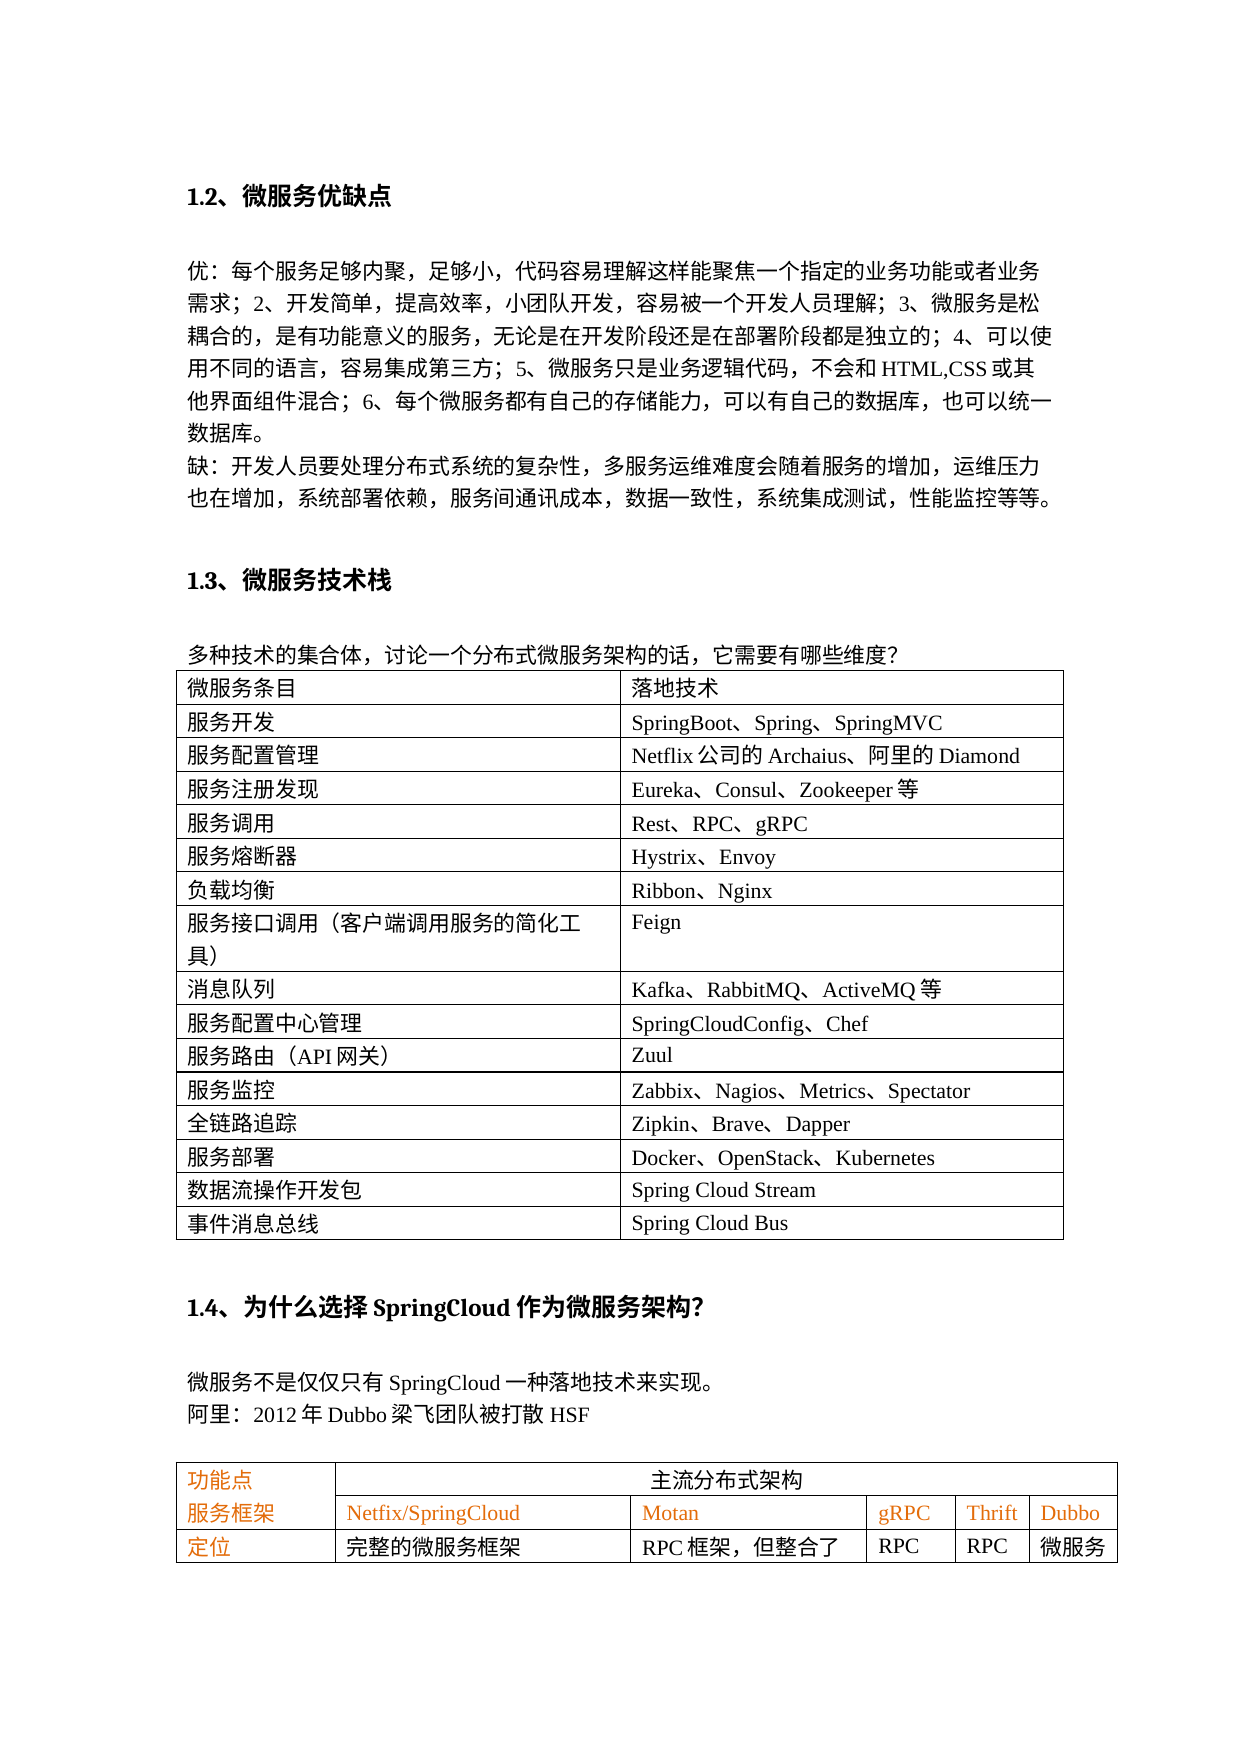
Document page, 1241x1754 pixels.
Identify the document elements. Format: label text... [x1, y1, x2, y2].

table_cell Docker、OpenStack、Kubernetes [621, 1140, 1063, 1172]
text 微服务不是仅仅只有SpringCloud一种落地技术来实现。 [187, 1364, 1053, 1397]
table_cell 定位 [177, 1530, 335, 1562]
table_cell Zabbix、Nagios、Metrics、Spectator [621, 1073, 1063, 1105]
table_cell Eureka、Consul、Zookeeper等 [621, 772, 1063, 804]
table_cell Netflix公司的Archaius、阿里的Diamond [621, 738, 1063, 771]
table_header 功能点 服务框架 [177, 1463, 335, 1529]
table_cell 服务监控 [177, 1073, 620, 1105]
table_cell Kafka、RabbitMQ、ActiveMQ等 [621, 972, 1063, 1004]
table_cell 服务配置管理 [177, 738, 620, 771]
table_cell 事件消息总线 [177, 1207, 620, 1239]
table_cell 消息队列 [177, 972, 620, 1004]
table_cell 服务注册发现 [177, 772, 620, 804]
table_cell 数据流操作开发包 [177, 1173, 620, 1206]
table_cell Motan [631, 1496, 866, 1529]
table_cell Hystrix、Envoy [621, 839, 1063, 871]
text 优：每个服务足够内聚，足够小，代码容易理解这样能聚焦一个指定的业务功能或者业务需求；2、开发简单，提高效率，小团队开发，容易被一个开发人员理解；3、微服务是松耦合的，是有功能意义的服务，无论是在开发阶段还是在部署阶段都是独立的；4、可以使用不同的语言，容易集成第三方；5、微服务只是业务逻辑代码，不会和HTML,CSS或其他界面组件混合；6、每个微服务都有自己的存储能力，可以有自己的数据库，也可以统一数据库。 [187, 253, 1053, 448]
table_cell 负载均衡 [177, 872, 620, 905]
table_cell Dubbo [1030, 1496, 1117, 1529]
subtitle 1.2、微服务优缺点 [187, 162, 1053, 227]
table_cell 服务调用 [177, 805, 620, 838]
table_cell Spring Cloud Bus [621, 1207, 1063, 1239]
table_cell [631, 1530, 866, 1562]
table_cell 服务配置中心管理 [177, 1005, 620, 1038]
table_header 主流分布式架构 [336, 1463, 1117, 1495]
table_cell SpringBoot、Spring、SpringMVC [621, 705, 1063, 737]
table_cell Zipkin、Brave、Dapper [621, 1106, 1063, 1138]
table_cell 完整的微服务框架 [336, 1530, 630, 1562]
subtitle 1.4、为什么选择SpringCloud作为微服务架构？ [187, 1273, 1053, 1338]
table_cell 全链路追踪 [177, 1106, 620, 1138]
table_cell Zuul [621, 1039, 1063, 1071]
table_cell Rest、RPC、gRPC [621, 805, 1063, 838]
table_header 落地技术 [621, 671, 1063, 703]
table_cell 微服务框架 [1030, 1530, 1117, 1562]
table_cell 服务熔断器 [177, 839, 620, 871]
table_cell gRPC [867, 1496, 955, 1529]
table_cell Spring Cloud Stream [621, 1173, 1063, 1206]
table_cell Feign [621, 906, 1063, 971]
table_cell RPC框架 [956, 1530, 1029, 1562]
table_cell Ribbon、Nginx [621, 872, 1063, 905]
table_cell 服务开发 [177, 705, 620, 737]
table_cell Thrift [956, 1496, 1029, 1529]
subtitle 1.3、微服务技术栈 [187, 546, 1053, 611]
table_cell RPC框架 [867, 1530, 955, 1562]
table_cell SpringCloudConfig、Chef [621, 1005, 1063, 1038]
text 多种技术的集合体，讨论一个分布式微服务架构的话，它需要有哪些维度？ [187, 637, 1053, 670]
table_cell 服务路由（API网关） [177, 1039, 620, 1071]
table_cell 服务接口调用（客户端调用服务的简化工具） [177, 906, 620, 971]
text 阿里：2012年Dubbo梁飞团队被打散 HSF [187, 1397, 1053, 1429]
table_header 微服务条目 [177, 671, 620, 703]
table_cell 服务部署 [177, 1140, 620, 1172]
text 缺：开发人员要处理分布式系统的复杂性，多服务运维难度会随着服务的增加，运维压力也在增加，系统部署依赖，服务间通讯成本，数据一致性，系统集成测试，性能监控等等。 [187, 448, 1053, 513]
table_cell Netfix/SpringCloud [336, 1496, 630, 1529]
